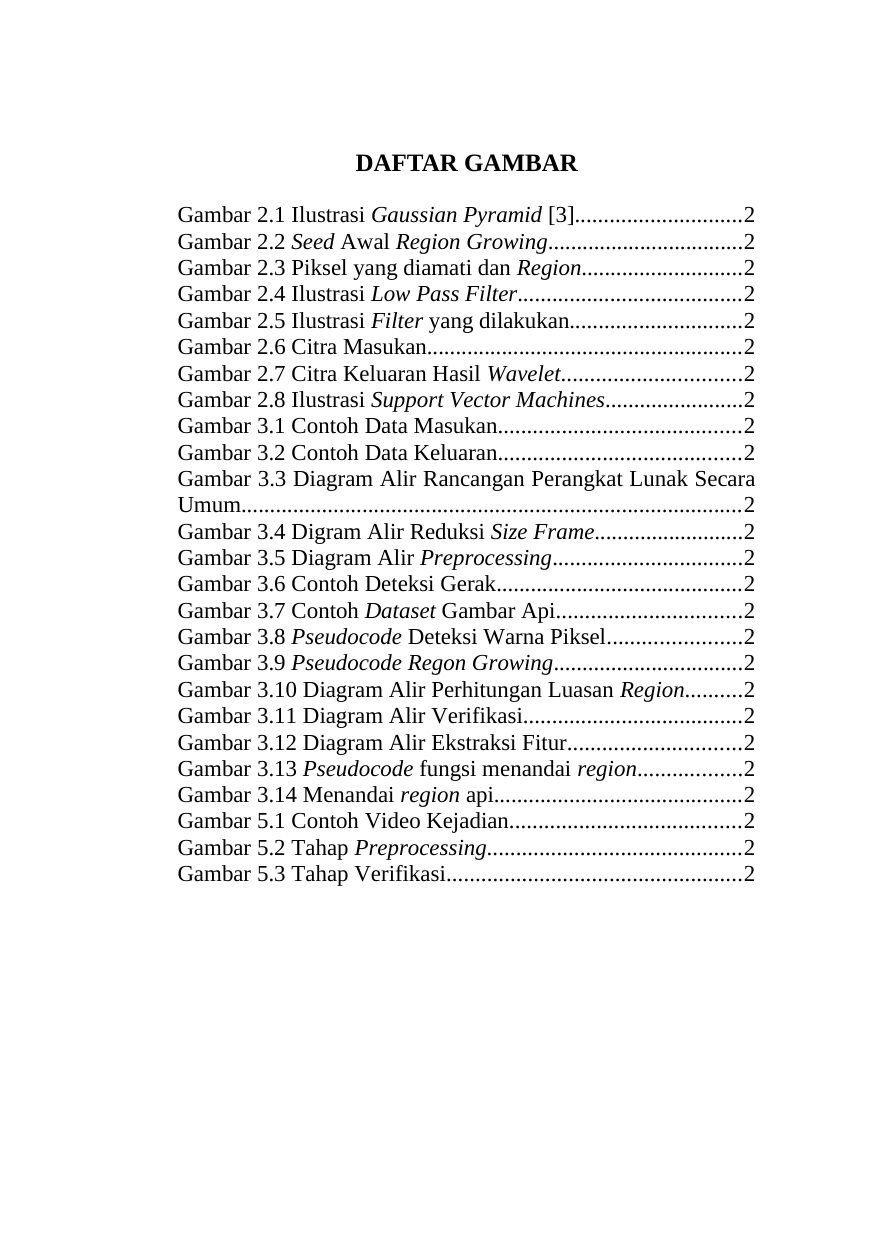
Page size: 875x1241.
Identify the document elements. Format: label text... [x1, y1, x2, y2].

text Gambar 5.2 Tahap Preprocessing 2 [177, 834, 756, 860]
text Gambar 2.4 Ilustrasi Low Pass Filter 2 [177, 281, 756, 307]
text Gambar 3.6 Contoh Deteksi Gerak 2 [177, 570, 756, 597]
text Gambar 2.1 Ilustrasi Gaussian Pyramid [3] 2 [177, 201, 756, 228]
text Gambar 3.1 Contoh Data Masukan 2 [177, 412, 756, 439]
text Gambar 3.12 Diagram Alir Ekstraksi Fitur 2 [177, 728, 756, 755]
text Gambar 3.2 Contoh Data Keluaran 2 [177, 439, 756, 465]
text Gambar 3.7 Contoh Dataset Gambar Api 2 [177, 597, 756, 623]
text Gambar 2.8 Ilustrasi Support Vector Machines 2 [177, 386, 756, 412]
text Gambar 5.1 Contoh Video Kejadian 2 [177, 808, 756, 834]
text Gambar 3.9 Pseudocode Regon Growing 2 [177, 649, 756, 676]
text Gambar 3.14 Menandai region api 2 [177, 781, 756, 808]
text Gambar 5.3 Tahap Verifikasi 2 [177, 860, 756, 887]
text Gambar 3.3 Diagram Alir Rancangan Perangkat Lunak Secara Umum 2 [177, 465, 756, 518]
text Gambar 2.6 Citra Masukan 2 [177, 333, 756, 359]
text Gambar 2.7 Citra Keluaran Hasil Wavelet 2 [177, 359, 756, 386]
text Gambar 3.4 Digram Alir Reduksi Size Frame 2 [177, 518, 756, 544]
text Gambar 2.2 Seed Awal Region Growing 2 [177, 228, 756, 254]
text Gambar 2.5 Ilustrasi Filter yang dilakukan 2 [177, 307, 756, 333]
text Gambar 3.8 Pseudocode Deteksi Warna Piksel 2 [177, 623, 756, 649]
text Gambar 3.5 Diagram Alir Preprocessing 2 [177, 544, 756, 570]
text Gambar 2.3 Piksel yang diamati dan Region 2 [177, 254, 756, 281]
text Gambar 3.13 Pseudocode fungsi menandai region 2 [177, 755, 756, 781]
text Gambar 3.11 Diagram Alir Verifikasi 2 [177, 702, 756, 728]
text Gambar 3.10 Diagram Alir Perhitungan Luasan Region 2 [177, 676, 756, 702]
subtitle DAFTAR GAMBAR [177, 148, 756, 176]
